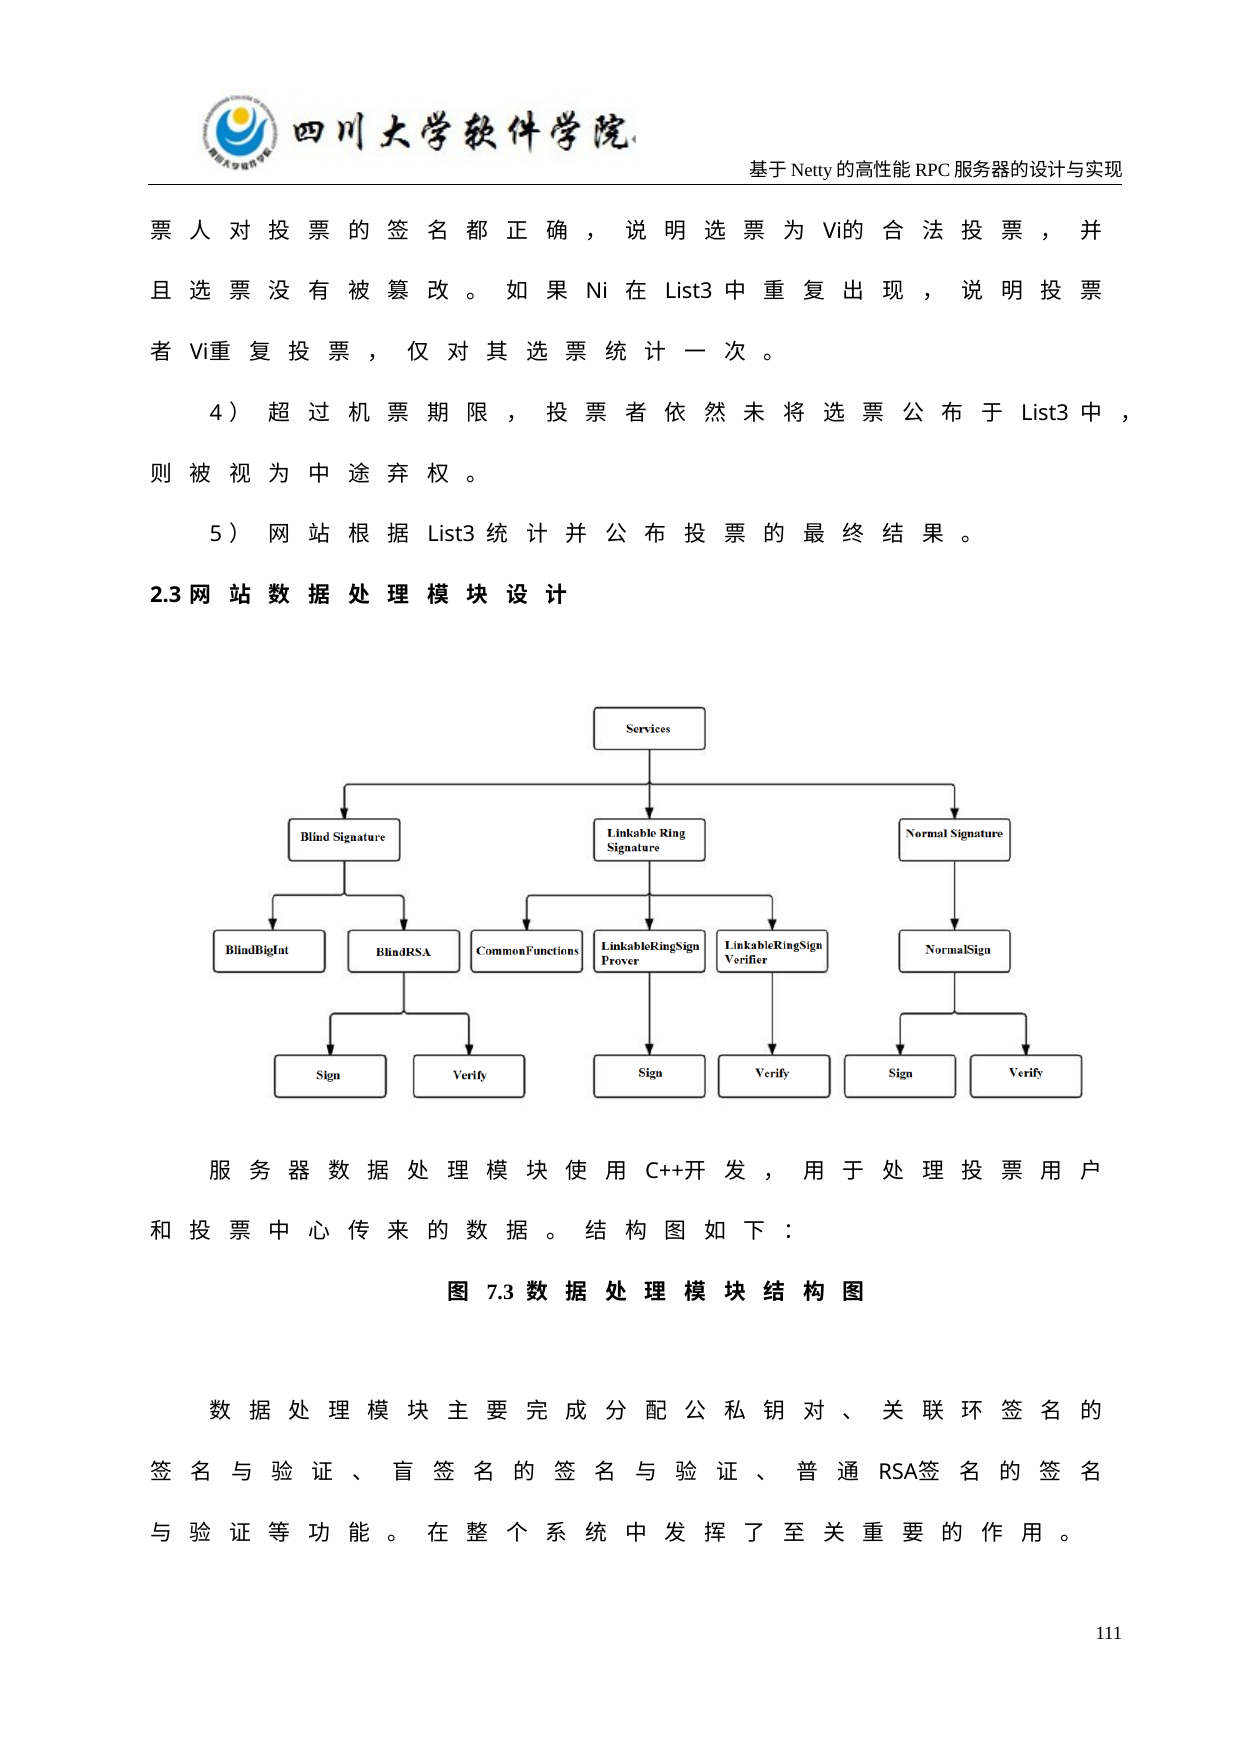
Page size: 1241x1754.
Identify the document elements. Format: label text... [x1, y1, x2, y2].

text 图7.3 数据处理模块结构图 [150, 1259, 1120, 1320]
text 4）超过机票期限，投票者依然未将选票公布于List3中，则被视为中途弃权。 [150, 380, 1120, 502]
picture [200, 675, 1107, 1123]
picture [197, 88, 639, 177]
text 5）网站根据List3统计并公布投票的最终结果。 [150, 502, 1120, 562]
text 2.3 网站数据处理模块设计 [150, 562, 1120, 623]
text 3）Vi对选票Ei签名，然后将相关信息公布于List3中。任何人均可验证最终计票信息的正确性。若投票中心和投票人对投票的签名都正确，说明选票为Vi的合法投票，并且选票没有被篡改。如果Ni在List3中重复出现，说明投票者Vi重复投票，仅对其选票统计一次。 [150, 198, 1120, 380]
text 数据处理模块主要完成分配公私钥对、关联环签名的签名与验证、盲签名的签名与验证、普通RSA签名的签名与验证等功能。在整个系统中发挥了至关重要的作用。 [150, 1379, 1120, 1561]
